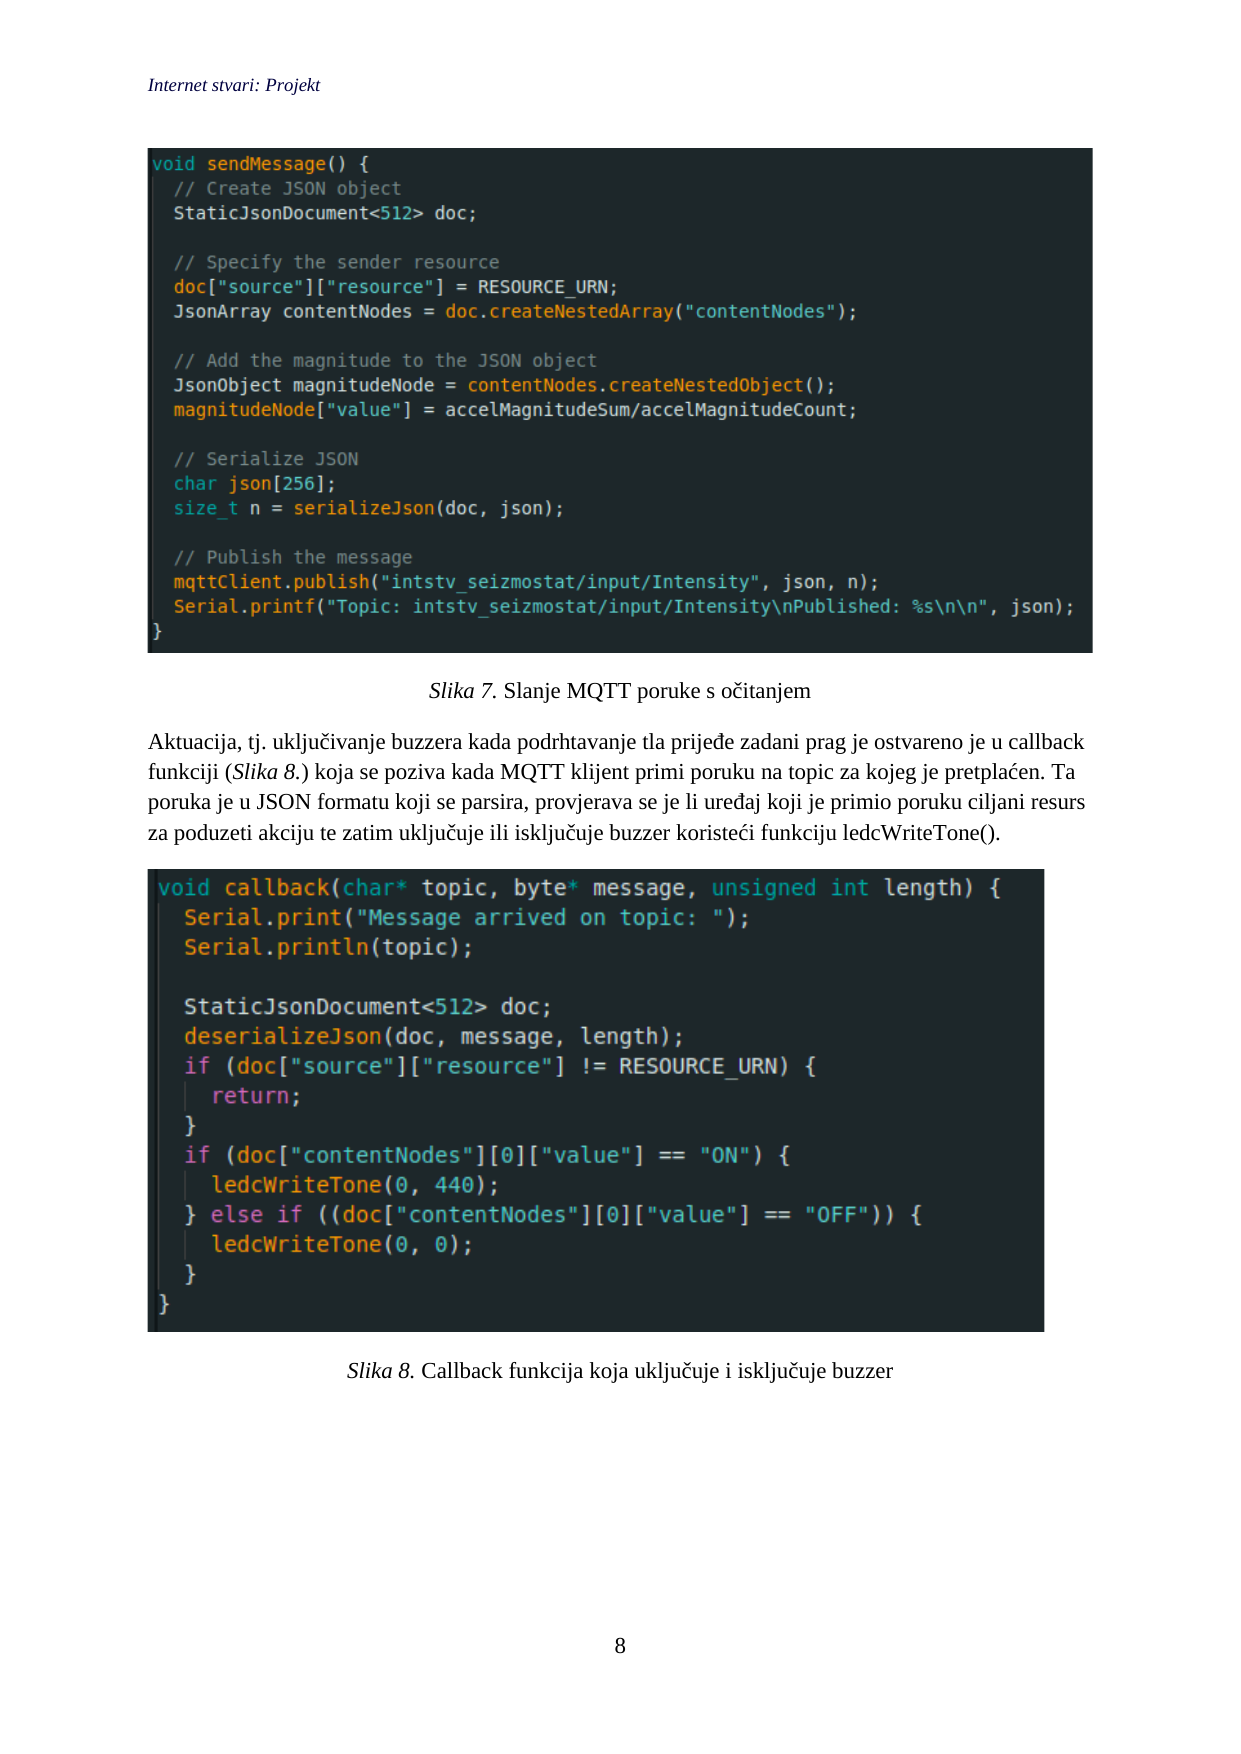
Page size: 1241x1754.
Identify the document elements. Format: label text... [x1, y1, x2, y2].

text Slika 7. Slanje MQTT poruke s očitanjem [148, 677, 1093, 703]
picture [147, 148, 1093, 653]
picture [147, 869, 1045, 1332]
text Aktuacija, tj. uključivanje buzzera kada podrhtavanje tla prijeđe zadani prag je ostvareno je u callback funkciji (Slika 8.) koja se poziva kada MQTT klijent primi poruku na topic za kojeg je pretplaćen. Ta poruka je u JSON formatu koji se parsira, provjerava se je li uređaj koji je primio poruku ciljani resurs za poduzeti akciju te zatim uključuje ili isključuje buzzer koristeći funkciju ledcWriteTone(). [148, 728, 1093, 845]
text Slika 8. Callback funkcija koja uključuje i isključuje buzzer [148, 1357, 1093, 1383]
